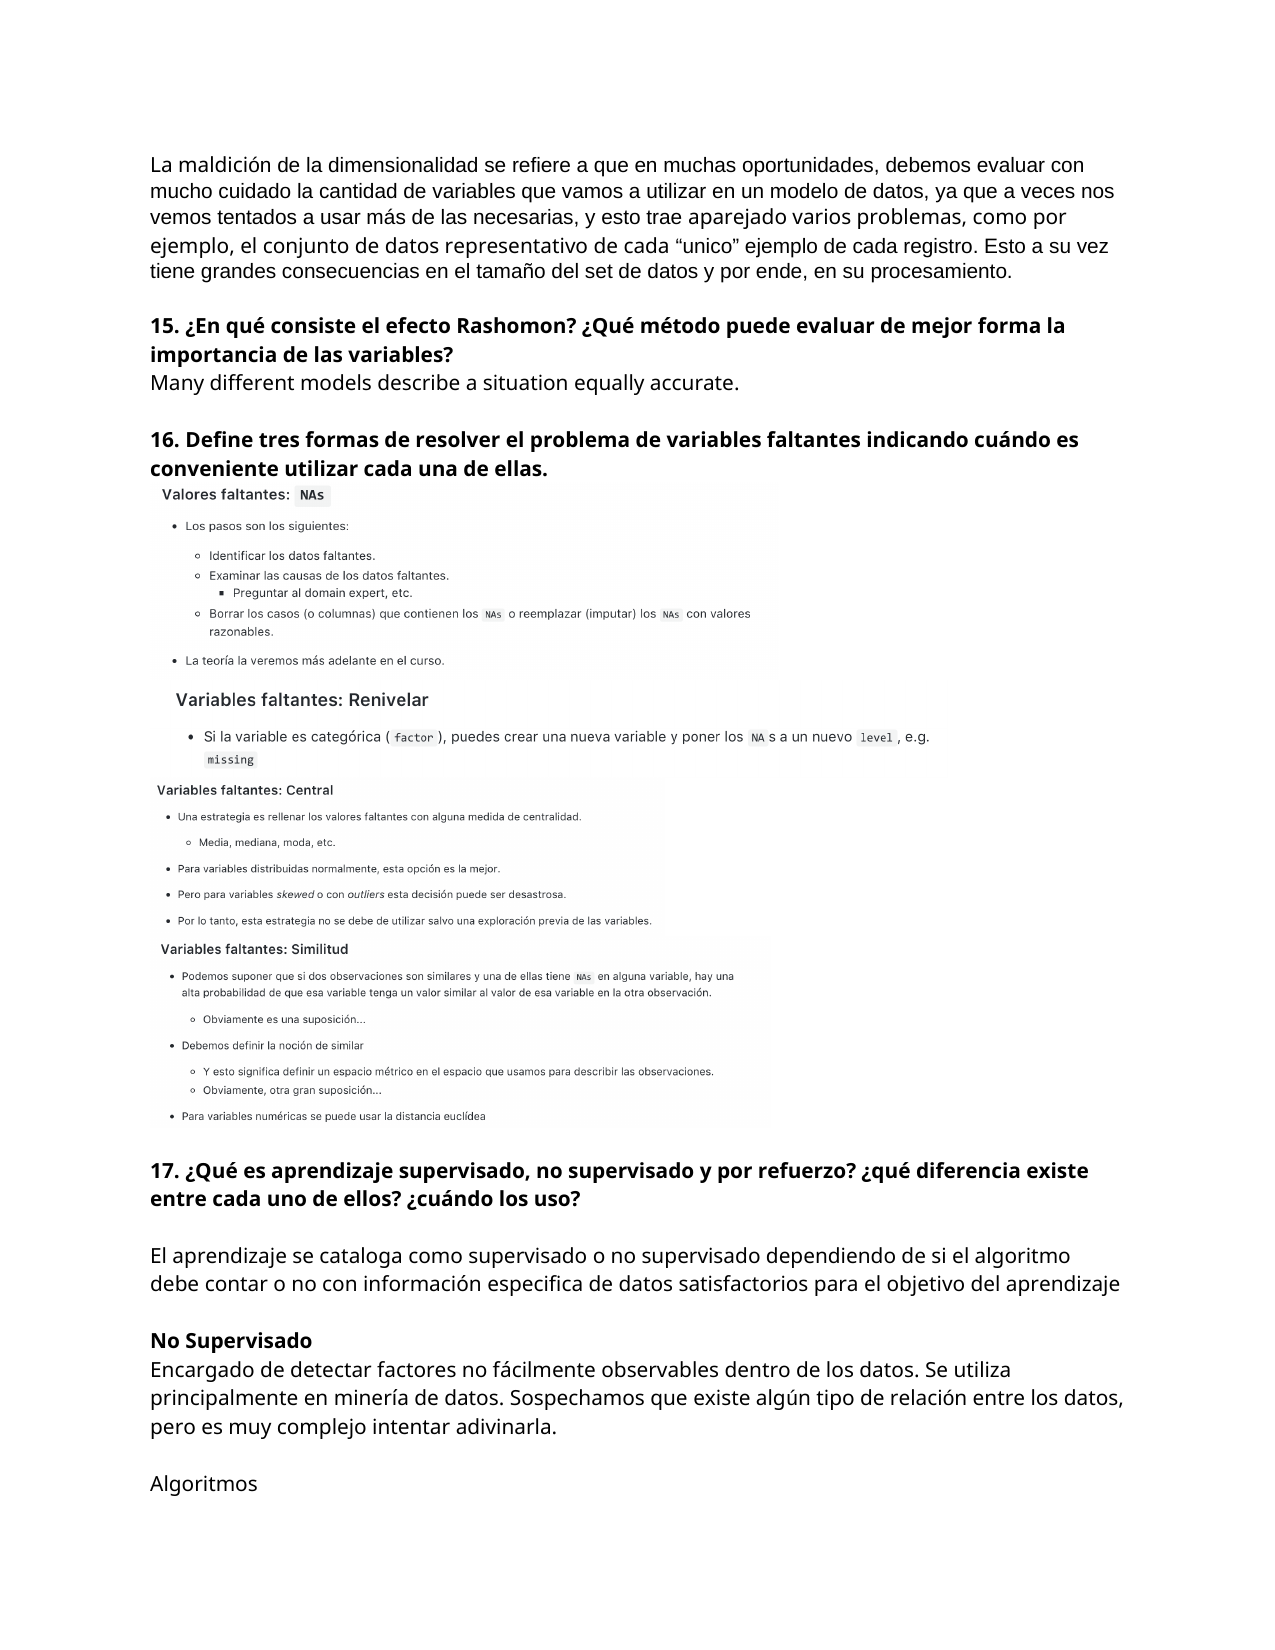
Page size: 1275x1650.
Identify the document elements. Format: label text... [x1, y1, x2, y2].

text Encargado de detectar factores no fácilmente observables dentro de los datos. Se utiliza principalmente en minería de datos. Sospechamos que existe algún tipo de relación entre los datos, pero es muy complejo intentar adivinarla. [150, 1355, 1125, 1440]
text 16. Define tres formas de resolver el problema de variables faltantes indicando cuándo es conveniente utilizar cada una de ellas. [150, 425, 1125, 482]
text El aprendizaje se cataloga como supervisado o no supervisado dependiendo de si el algoritmo debe contar o no con información especifica de datos satisfactorios para el objetivo del aprendizaje [150, 1241, 1125, 1298]
text La maldición de la dimensionalidad se refiere a que en muchas oportunidades, debemos evaluar con mucho cuidado la cantidad de variables que vamos a utilizar en un modelo de datos, ya que a veces nos vemos tentados a usar más de las necesarias, y esto trae aparejado varios problemas, como por ejemplo, el conjunto de datos representativo de cada “unico” ejemplo de cada registro. Esto a su vez tiene grandes consecuencias en el tamaño del set de datos y por ende, en su procesamiento. [150, 150, 1125, 283]
picture [150, 482, 948, 1128]
text 17. ¿Qué es aprendizaje supervisado, no supervisado y por refuerzo? ¿qué diferencia existe entre cada uno de ellos? ¿cuándo los uso? [150, 1156, 1125, 1213]
text 15. ¿En qué consiste el efecto Rashomon? ¿Qué método puede evaluar de mejor forma la importancia de las variables? [150, 312, 1125, 368]
text Many different models describe a situation equally accurate. [150, 368, 1125, 397]
text Algoritmos [150, 1469, 1125, 1497]
text No Supervisado [150, 1326, 1125, 1355]
